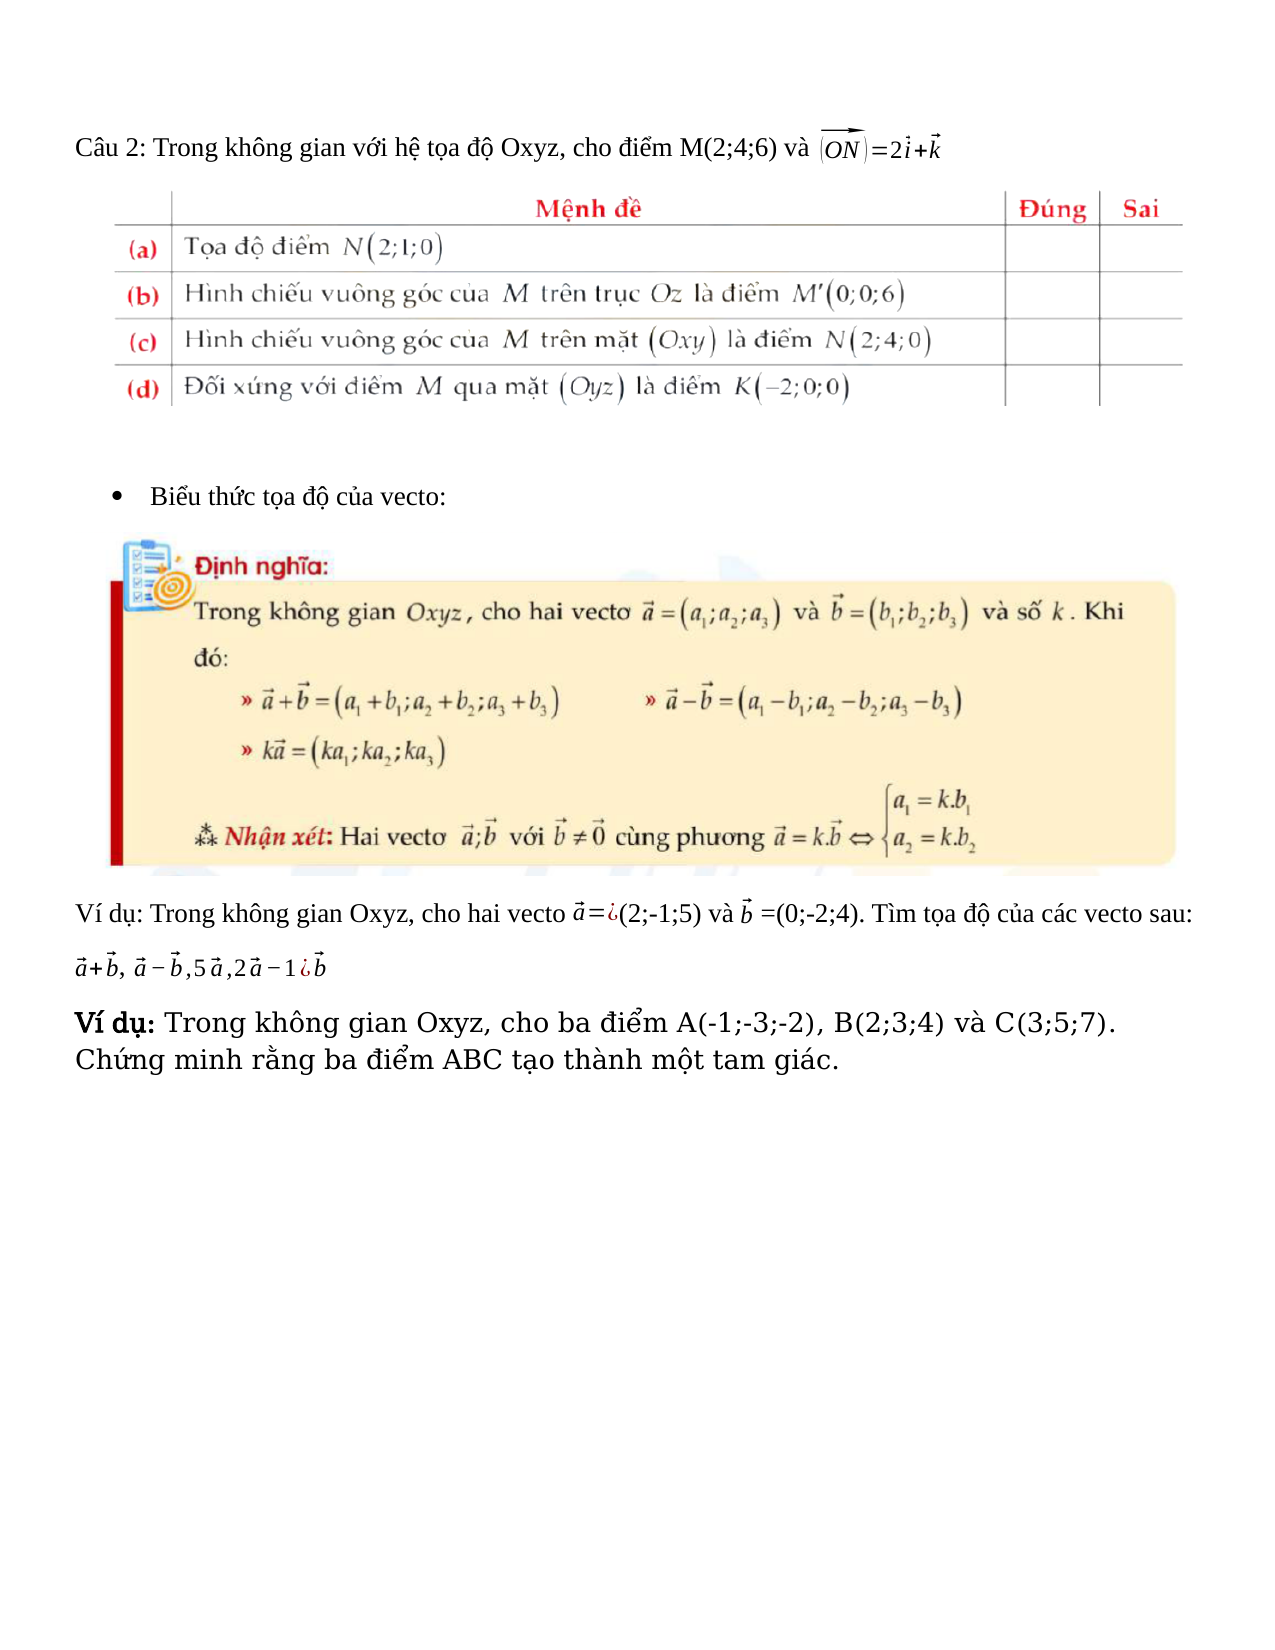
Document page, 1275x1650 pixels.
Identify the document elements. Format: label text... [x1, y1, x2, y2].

text Ví dụ: Trong không gian Oxyz, cho ba điểm A(-1;-3;-2), B(2;3;4) và C(3;5;7). Chứng minh rằng ba điểm ABC tạo thành một tam giác. [75, 1005, 1200, 1075]
text Câu 2: Trong không gian với hệ tọa độ Oxyz, cho điểm M(2;4;6) và [75, 127, 1200, 166]
text , [75, 950, 1200, 984]
list Biểu thức tọa độ của vecto: [112, 480, 1200, 511]
text Ví dụ: Trong không gian Oxyz, cho hai vecto (2;-1;5) và =(0;-2;4). Tìm tọa độ của các vecto sau: [75, 897, 1200, 928]
picture [75, 532, 1200, 876]
picture [75, 186, 1201, 406]
